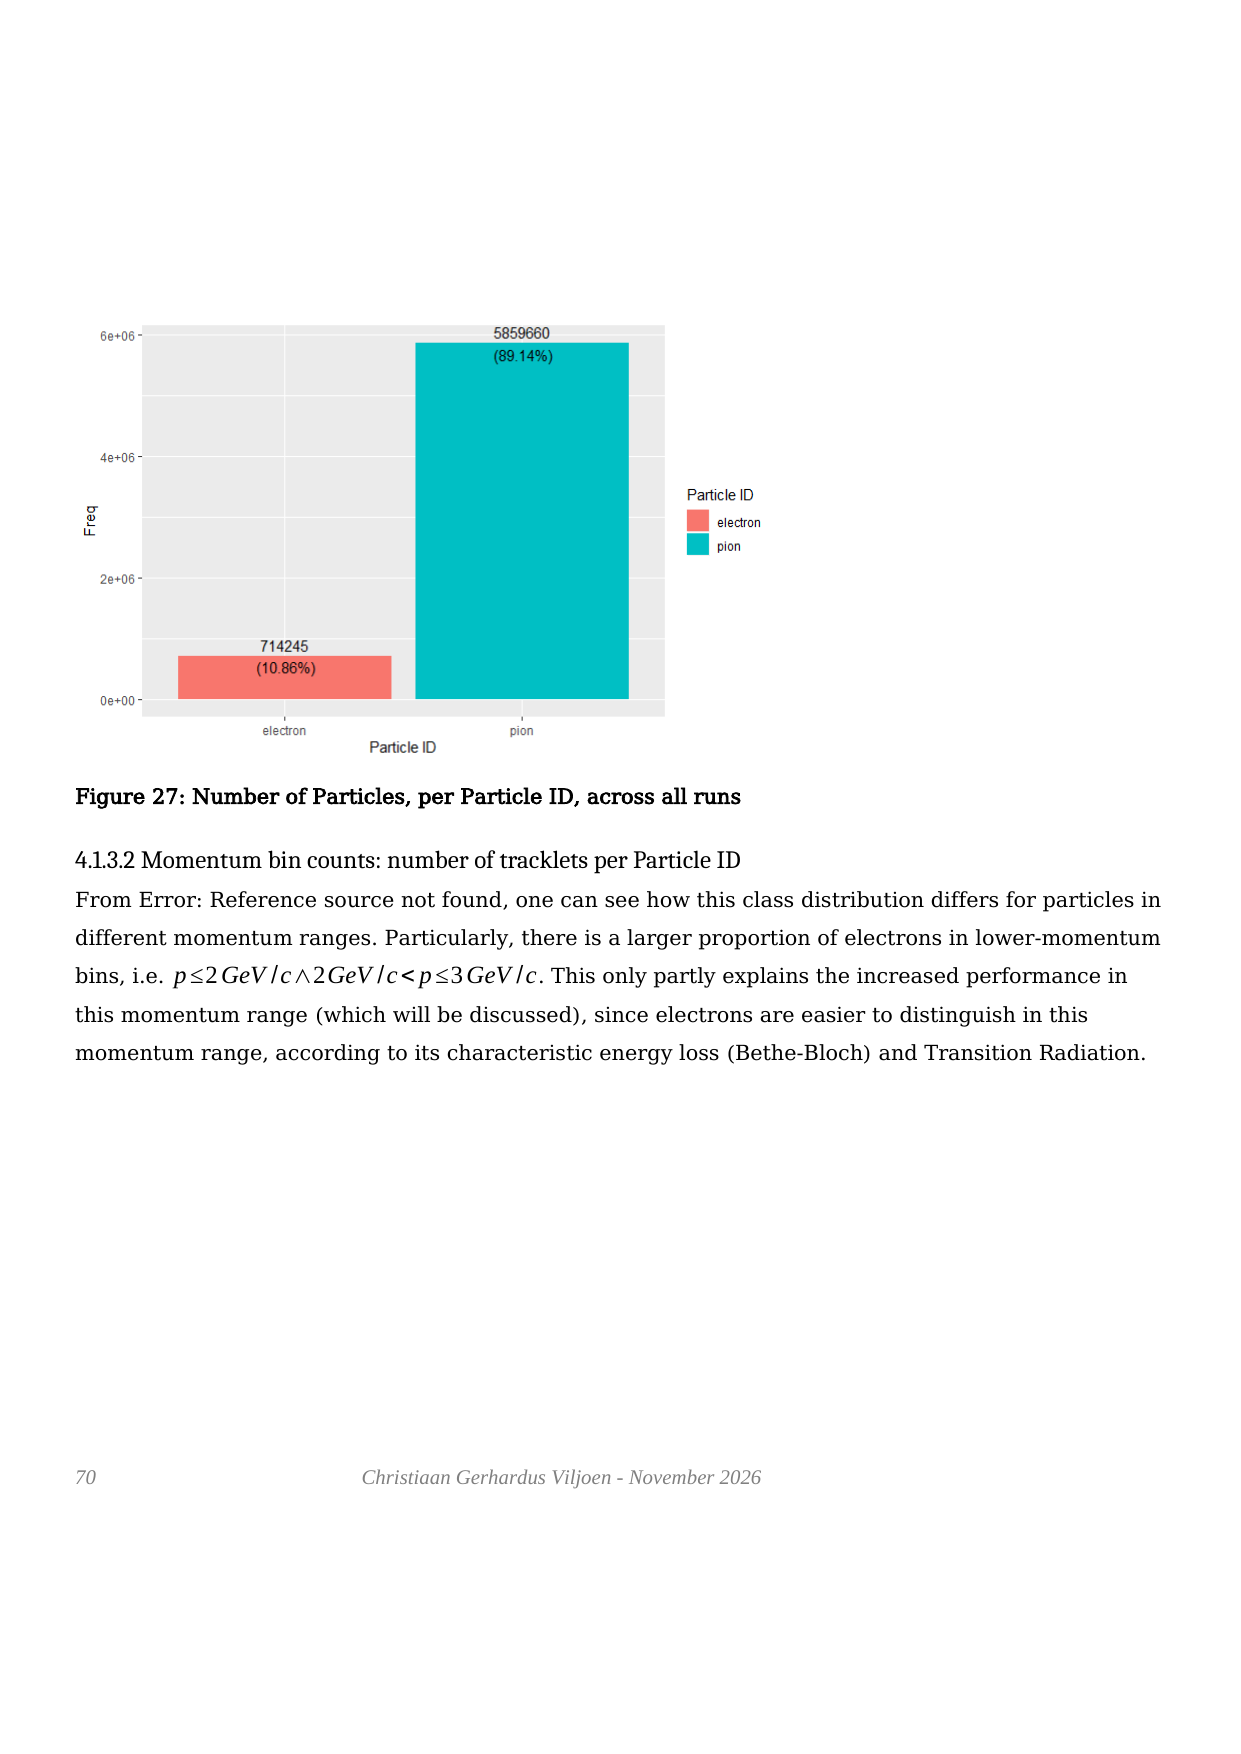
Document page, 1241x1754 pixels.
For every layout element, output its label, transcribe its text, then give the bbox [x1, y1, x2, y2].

picture [75, 318, 776, 763]
text Figure 27: Number of Particles, per Particle ID, across all runs [75, 783, 1165, 808]
subtitle Momentum bin counts: number of tracklets per Particle ID [75, 846, 1165, 874]
